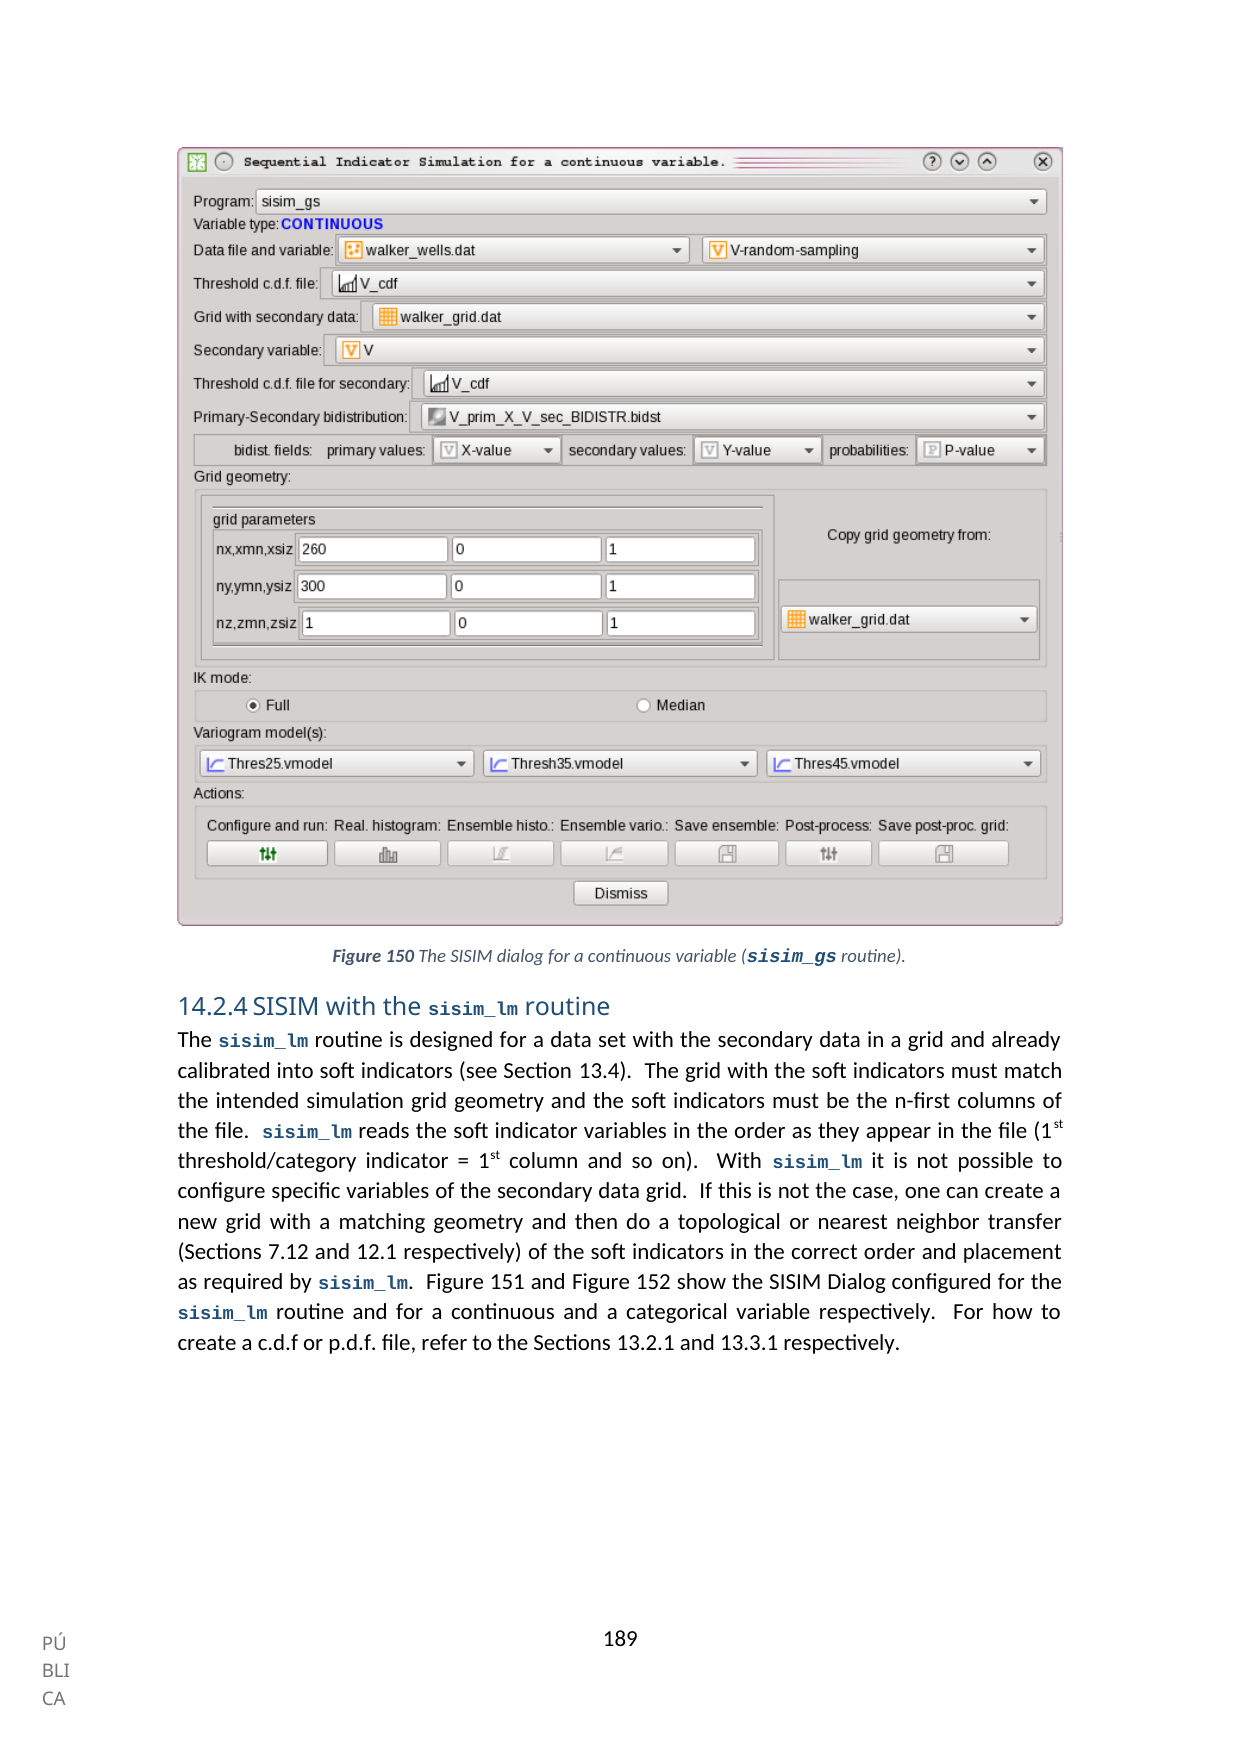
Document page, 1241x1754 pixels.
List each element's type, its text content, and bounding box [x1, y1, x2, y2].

picture [177, 147, 1063, 926]
text The sisim_lm routine is designed for a data set with the secondary data in a grid and already calibrated into soft indicators (see Section 13.4). The grid with the soft indicators must match the intended simulation grid geometry and the soft indicators must be the n-first columns of the file. sisim_lm reads the soft indicator variables in the order as they appear in the file (1st threshold/category indicator = 1st column and so on). With sisim_lm it is not possible to configure specific variables of the secondary data grid. If this is not the case, one can create a new grid with a matching geometry and then do a topological or nearest neighbor transfer (Sections 7.12 and 12.1 respectively) of the soft indicators in the correct order and placement as required by sisim_lm. Figure 147 and Figure 148 show the SISIM Dialog configured for the sisim_lm routine and for a continuous and a categorical variable respectively. For how to create a c.d.f or p.d.f. file, refer to the Sections 13.2.1 and 13.3.1 respectively. [177, 1026, 1063, 1356]
text Figure 150 The SISIM dialog for a continuous variable (sisim_gs routine). [177, 944, 1063, 968]
subtitle SISIM with the sisim_lm routine [177, 989, 1063, 1023]
